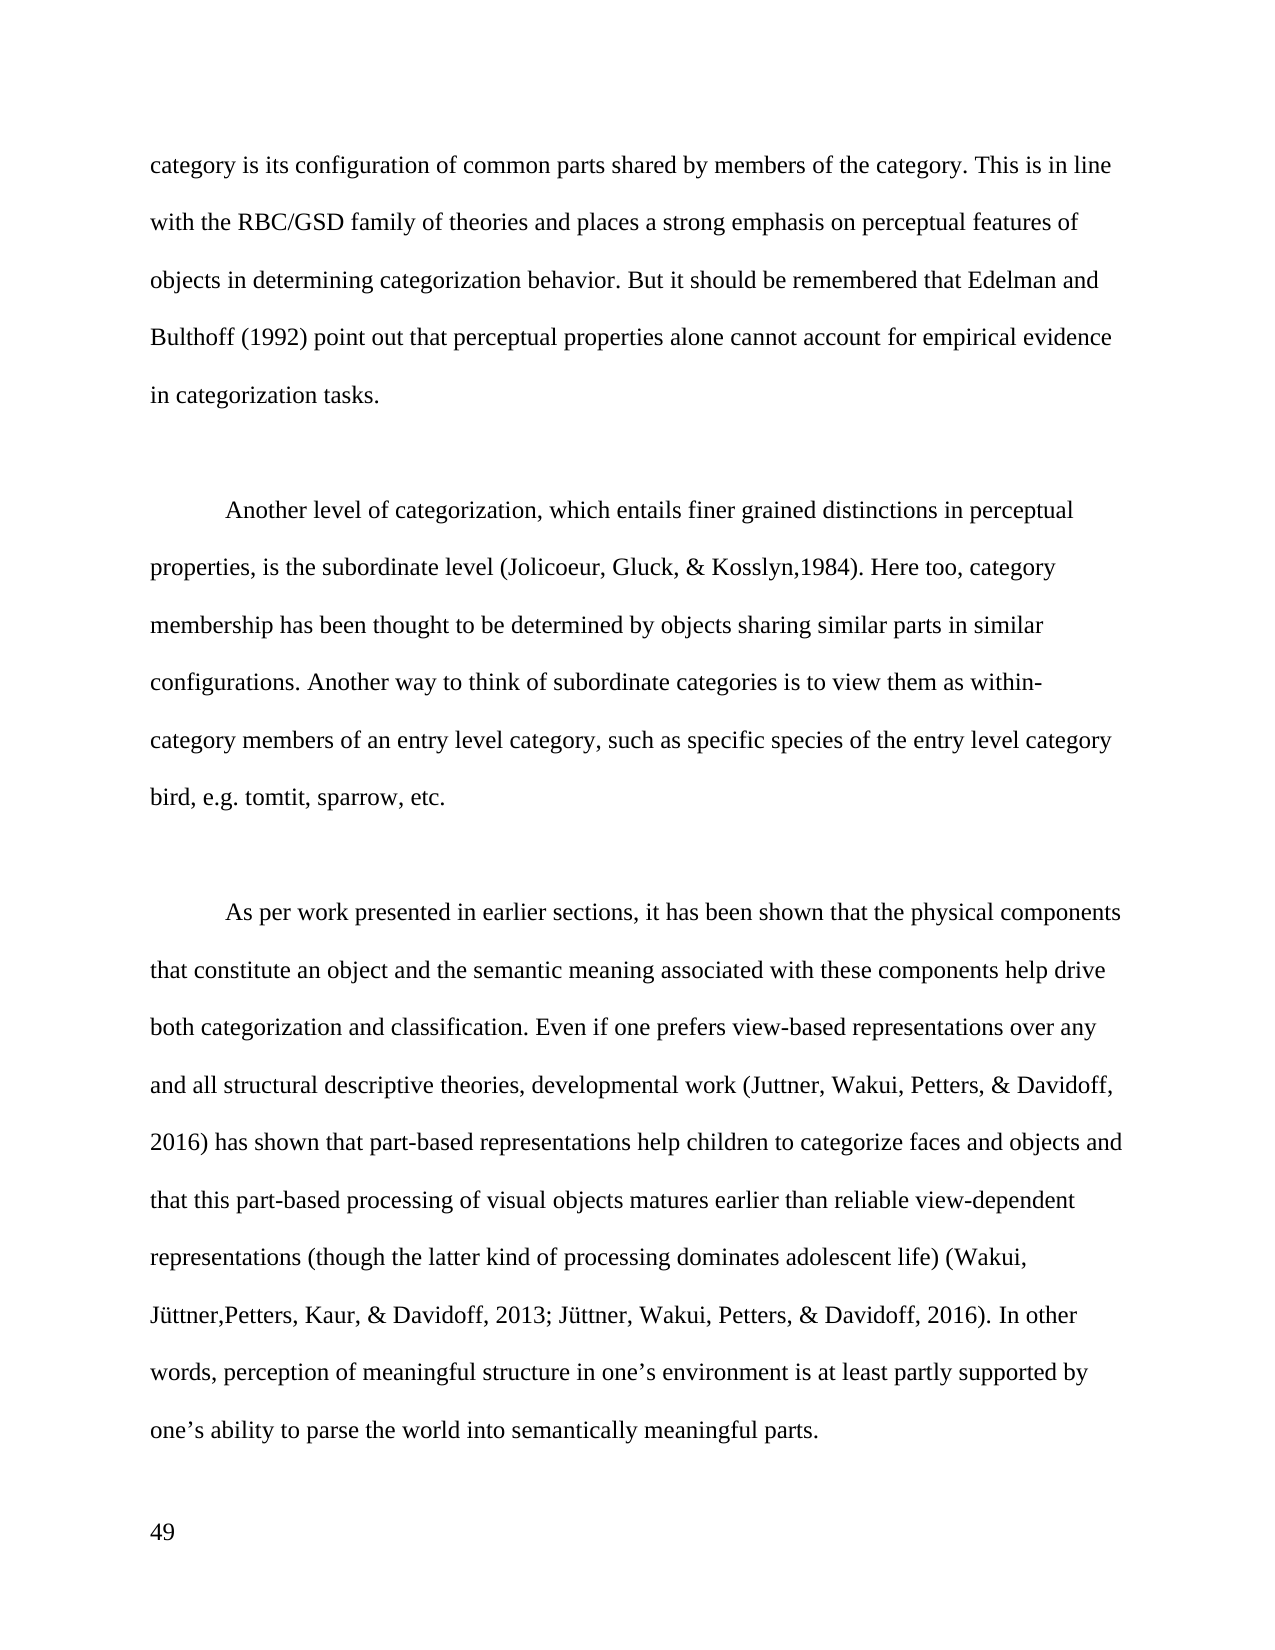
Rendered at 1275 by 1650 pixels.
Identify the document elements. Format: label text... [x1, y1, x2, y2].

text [150, 150, 1125, 409]
text As per work presented in earlier sections, it has been shown that the physical components that constitute an object and the semantic meaning associated with these components help drive both categorization and classification. Even if one prefers view-based representations over any and all structural descriptive theories, developmental work (Juttner, Wakui, Petters, & Davidoff, 2016) has shown that part-based representations help children to categorize faces and objects and that this part-based processing of visual objects matures earlier than reliable view-dependent representations (though the latter kind of processing dominates adolescent life) (Wakui, Jüttner,Petters, Kaur, & Davidoff, 2013; Jüttner, Wakui, Petters, & Davidoff, 2016). In other words, perception of meaningful structure in one’s environment is at least partly supported by one’s ability to parse the world into semantically meaningful parts. [150, 897, 1125, 1444]
text Another level of categorization, which entails finer grained distinctions in perceptual properties, is the subordinate level (Jolicoeur, Gluck, & Kosslyn,1984). Here too, category membership has been thought to be determined by objects sharing similar parts in similar configurations. Another way to think of subordinate categories is to view them as within-category members of an entry level category, such as specific species of the entry level category bird, e.g. tomtit, sparrow, etc. [150, 495, 1125, 811]
